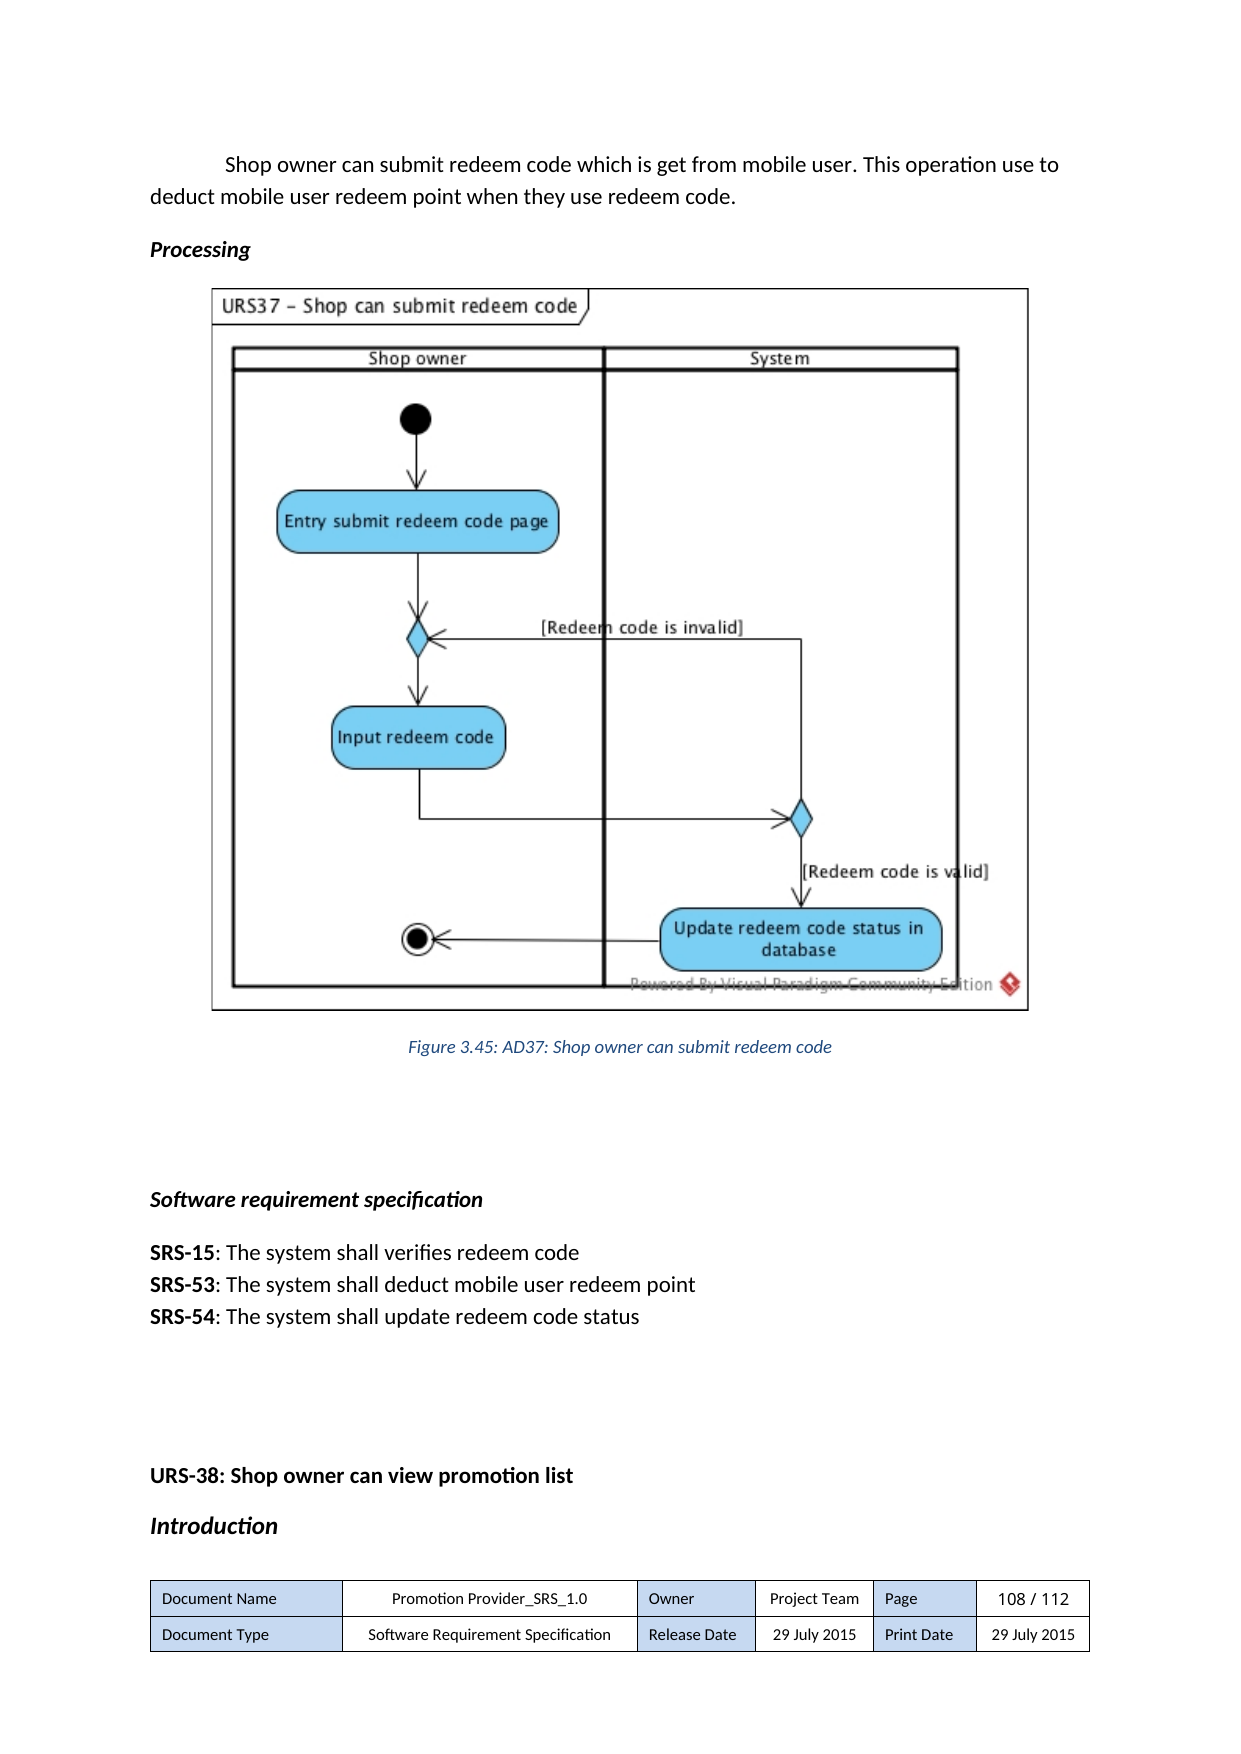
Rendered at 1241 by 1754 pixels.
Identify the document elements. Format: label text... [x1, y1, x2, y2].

text Software requirement specification [150, 1185, 1090, 1213]
text URS-38: Shop owner can view promotion list [150, 1461, 1090, 1489]
text Shop owner can submit redeem code which is get from mobile user. This operation use to deduct mobile user redeem point when they use redeem code. [150, 150, 1090, 210]
text SRS-15: The system shall verifies redeem code SRS-53: The system shall deduct mobile user redeem point SRS-54: The system shall update redeem code status [150, 1238, 1090, 1330]
picture [211, 288, 1029, 1011]
text Introduction [150, 1510, 1090, 1541]
text Figure 3.45: AD37: Shop owner can submit redeem code [150, 1035, 1090, 1058]
text Processing [150, 235, 1090, 263]
